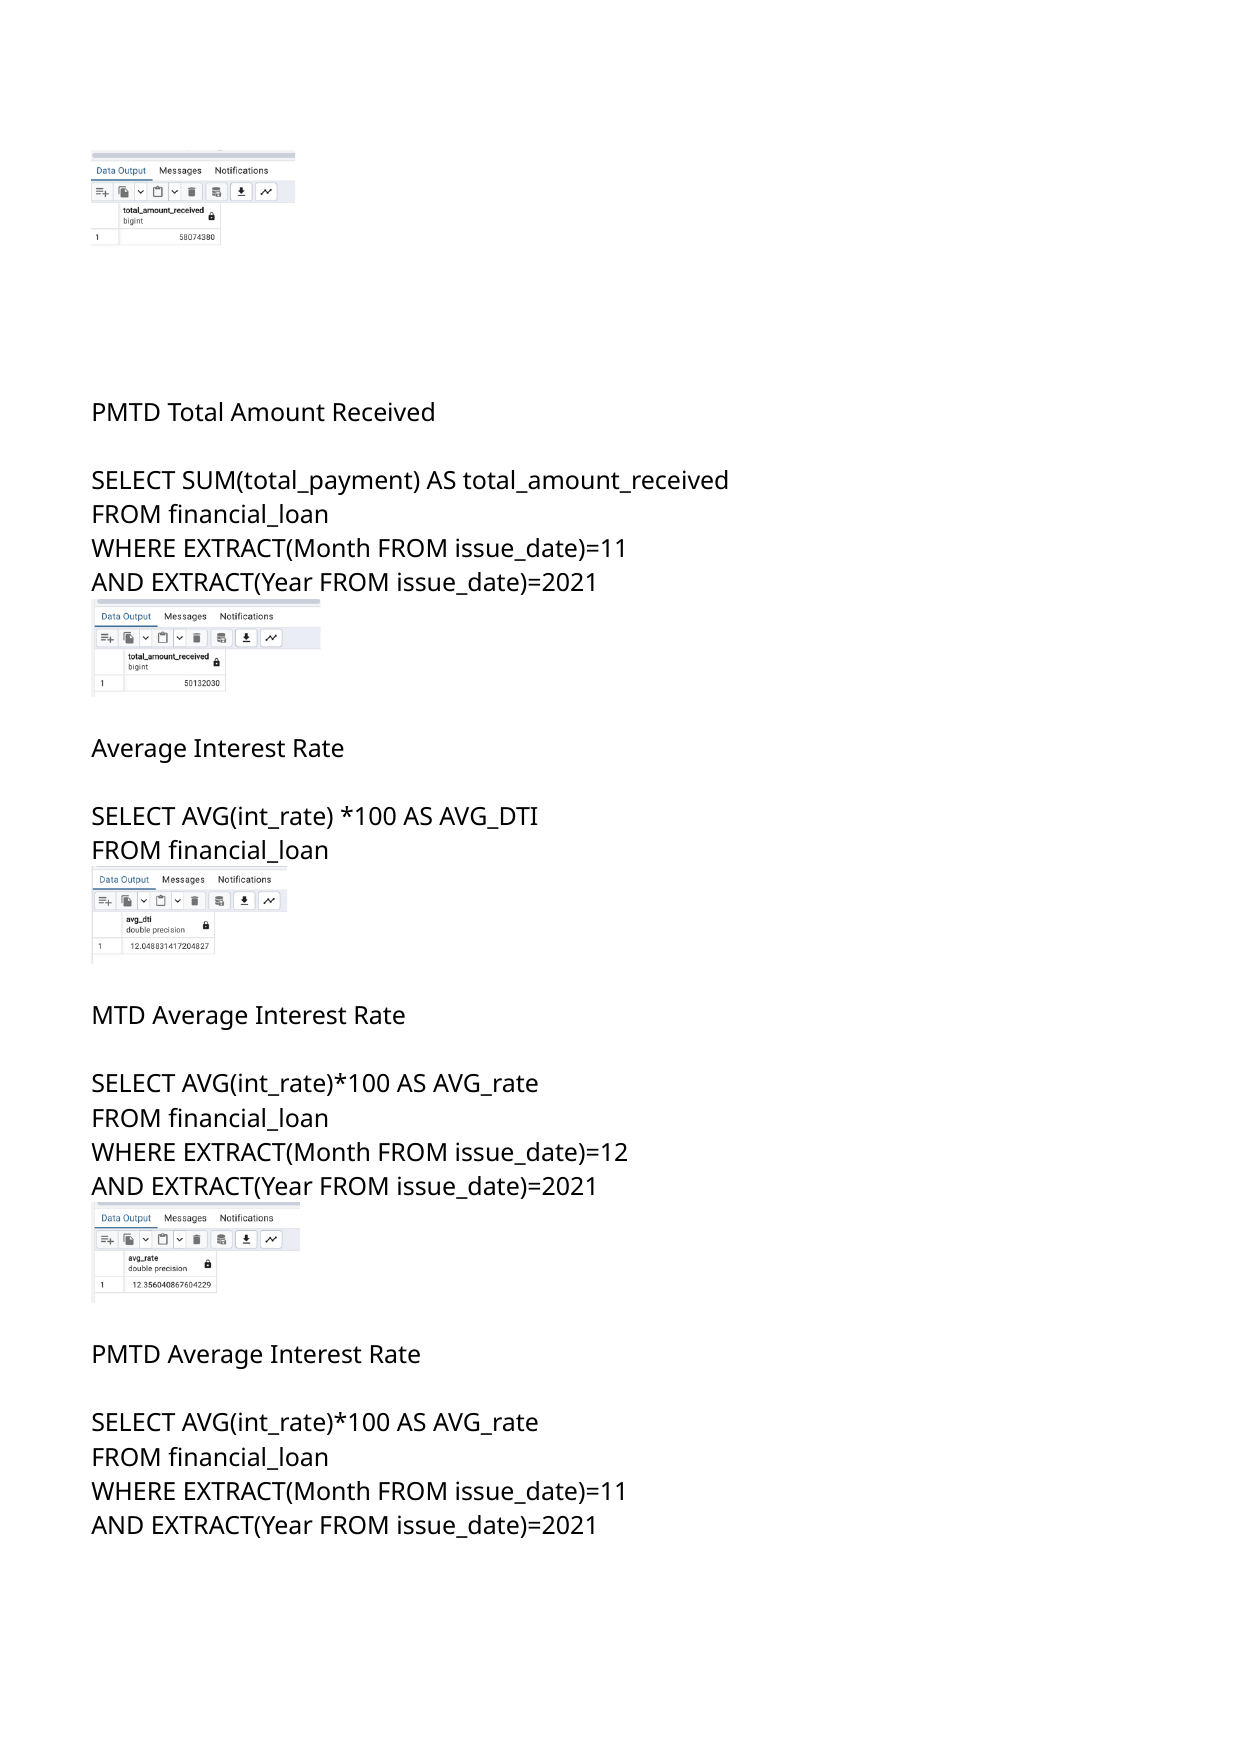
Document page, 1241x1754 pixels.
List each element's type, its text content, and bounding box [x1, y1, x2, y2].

list FROM financial_loan [91, 1439, 1090, 1473]
list PMTD Average Interest Rate [91, 1337, 1090, 1371]
list PMTD Total Amount Received [91, 395, 1090, 429]
list FROM financial_loan [91, 833, 1090, 867]
picture [91, 599, 321, 697]
picture [91, 866, 288, 964]
list WHERE EXTRACT(Month FROM issue_date)=11 [91, 531, 1090, 565]
picture [91, 1202, 300, 1303]
list Average Interest Rate [91, 730, 1090, 764]
list SELECT SUM(total_payment) AS total_amount_received [91, 463, 1090, 497]
list SELECT AVG(int_rate)*100 AS AVG_rate [91, 1066, 1090, 1100]
list SELECT AVG(int_rate)*100 AS AVG_rate [91, 1405, 1090, 1439]
list WHERE EXTRACT(Month FROM issue_date)=12 [91, 1134, 1090, 1168]
list FROM financial_loan [91, 1100, 1090, 1134]
list SELECT AVG(int_rate) *100 AS AVG_DTI [91, 798, 1090, 833]
picture [91, 150, 296, 259]
list FROM financial_loan [91, 497, 1090, 531]
list AND EXTRACT(Year FROM issue_date)=2021 [91, 565, 1090, 599]
list AND EXTRACT(Year FROM issue_date)=2021 [91, 1507, 1090, 1541]
list WHERE EXTRACT(Month FROM issue_date)=11 [91, 1473, 1090, 1507]
list AND EXTRACT(Year FROM issue_date)=2021 [91, 1168, 1090, 1202]
list MTD Average Interest Rate [91, 998, 1090, 1032]
